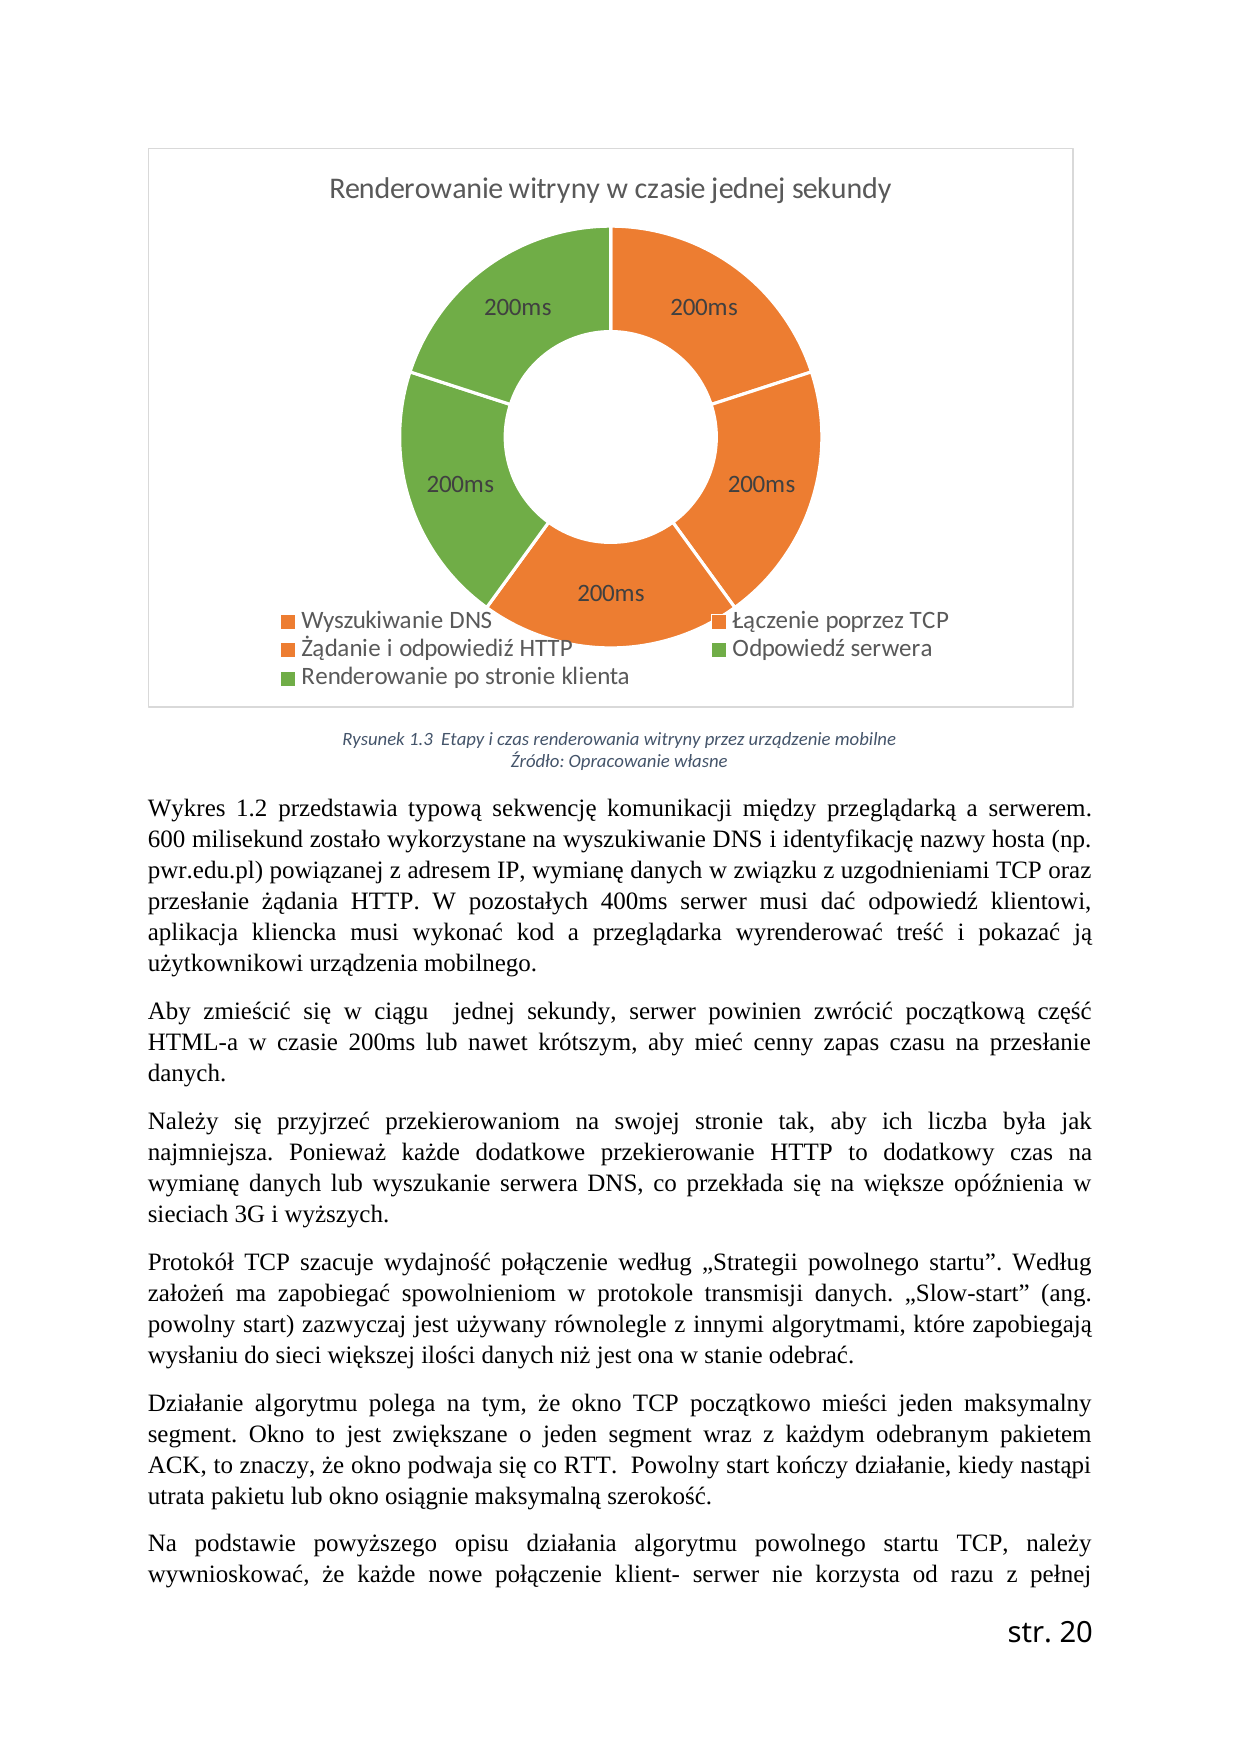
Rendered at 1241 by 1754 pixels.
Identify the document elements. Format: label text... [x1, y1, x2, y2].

text Wykres 1.2 przedstawia typową sekwencję komunikacji między przeglądarką a serwerem. 600 milisekund zostało wykorzystane na wyszukiwanie DNS i identyfikację nazwy hosta (np. pwr.edu.pl) powiązanej z adresem IP, wymianę danych w związku z uzgodnieniami TCP oraz przesłanie żądania HTTP. W pozostałych 400ms serwer musi dać odpowiedź klientowi, aplikacja kliencka musi wykonać kod a przeglądarka wyrenderować treść i pokazać ją użytkownikowi urządzenia mobilnego. [148, 793, 1093, 977]
text Należy się przyjrzeć przekierowaniom na swojej stronie tak, aby ich liczba była jak najmniejsza. Ponieważ każde dodatkowe przekierowanie HTTP to dodatkowy czas na wymianę danych lub wyszukanie serwera DNS, co przekłada się na większe opóźnienia w sieciach 3G i wyższych. [148, 1106, 1093, 1228]
text Działanie algorytmu polega na tym, że okno TCP początkowo mieści jeden maksymalny segment. Okno to jest zwiększane o jeden segment wraz z każdym odebranym pakietem ACK, to znaczy, że okno podwaja się co RTT. Powolny start kończy działanie, kiedy nastąpi utrata pakietu lub okno osiągnie maksymalną szerokość. [148, 1388, 1093, 1509]
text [148, 1528, 1093, 1588]
text Aby zmieścić się w ciągu jednej sekundy, serwer powinien zwrócić początkową część HTML-a w czasie 200ms lub nawet krótszym, aby mieć cenny zapas czasu na przesłanie danych. [148, 996, 1093, 1087]
text Protokół TCP szacuje wydajność połączenie według „Strategii powolnego startu”. Według założeń ma zapobiegać spowolnieniom w protokole transmisji danych. „Slow-start” (ang. powolny start) zazwyczaj jest używany równolegle z innymi algorytmami, które zapobiegają wysłaniu do sieci większej ilości danych niż jest ona w stanie odebrać. [148, 1247, 1093, 1369]
